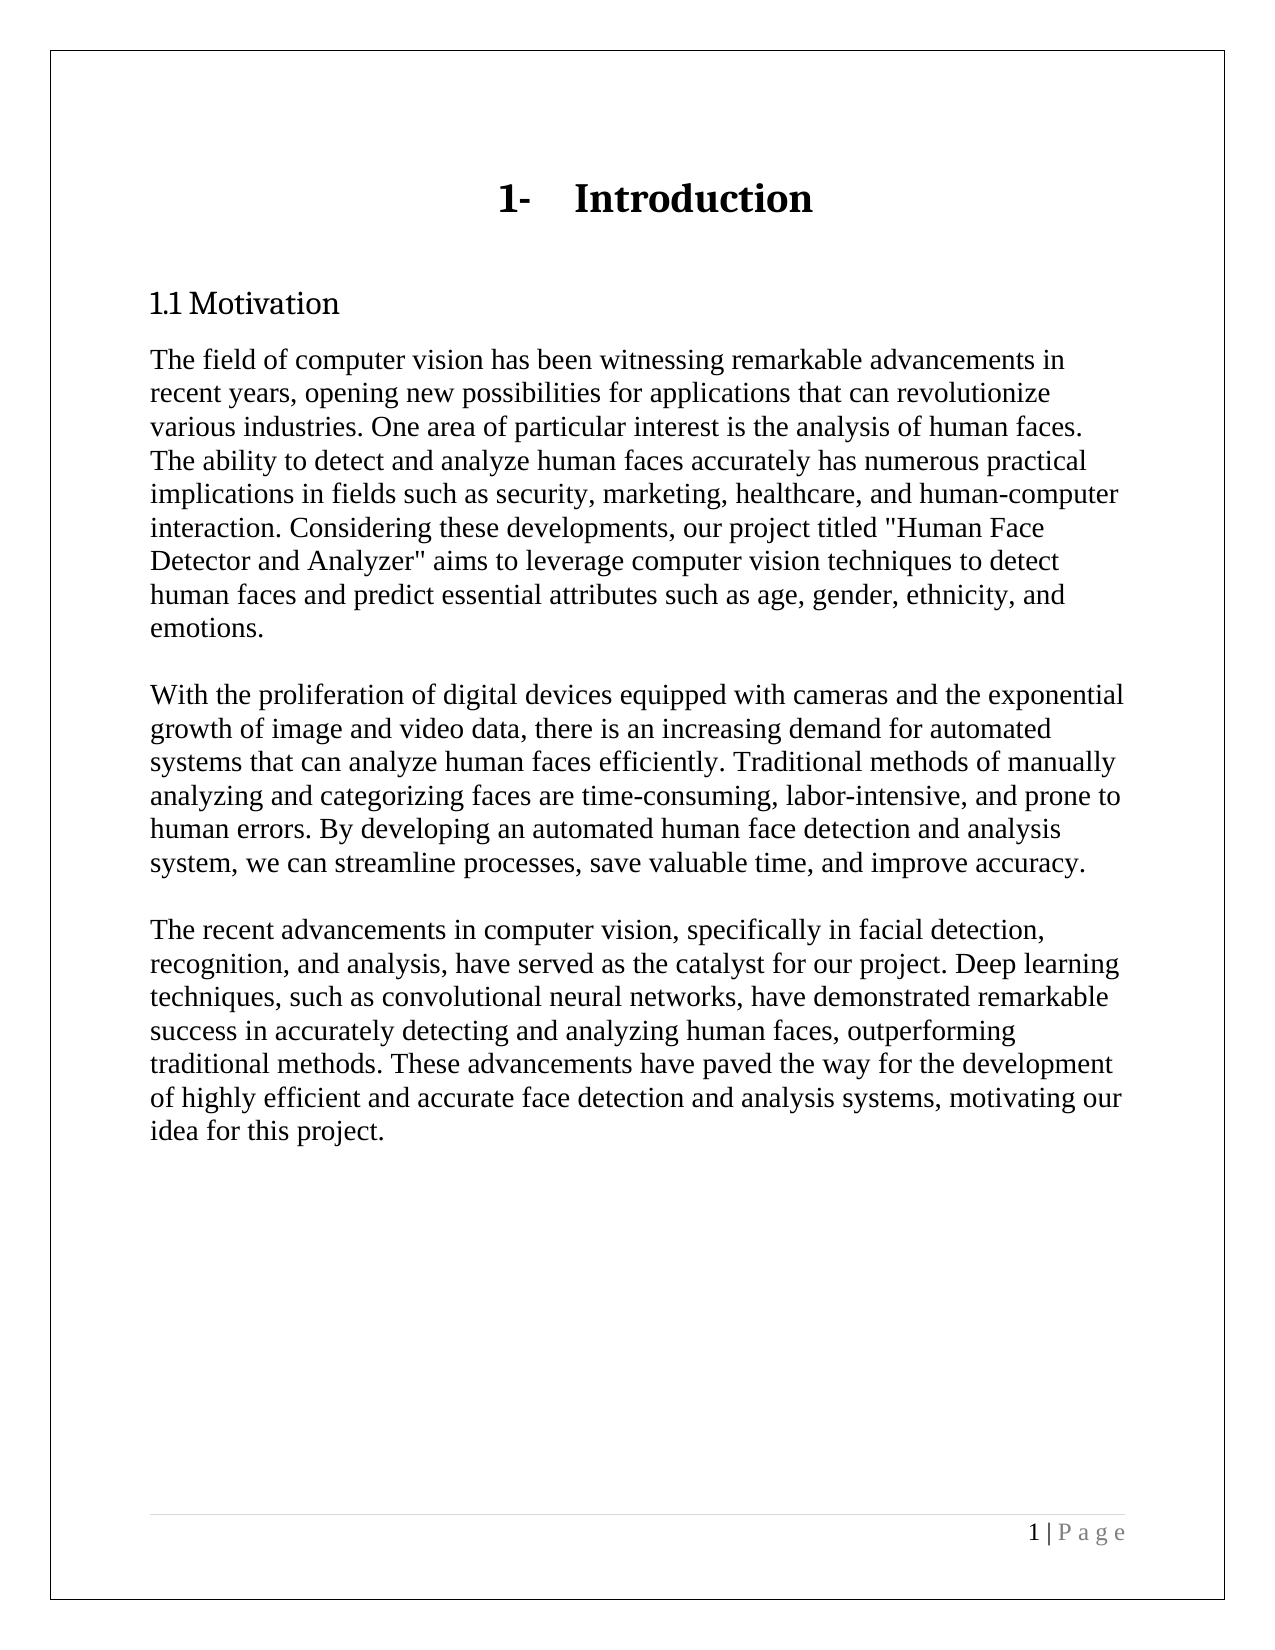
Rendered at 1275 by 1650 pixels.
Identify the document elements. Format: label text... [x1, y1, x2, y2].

subtitle Introduction [187, 175, 1125, 223]
text The recent advancements in computer vision, specifically in facial detection, recognition, and analysis, have served as the catalyst for our project. Deep learning techniques, such as convolutional neural networks, have demonstrated remarkable success in accurately detecting and analyzing human faces, outperforming traditional methods. These advancements have paved the way for the development of highly efficient and accurate face detection and analysis systems, motivating our idea for this project. [150, 912, 1125, 1147]
text The field of computer vision has been witnessing remarkable advancements in recent years, opening new possibilities for applications that can revolutionize various industries. One area of particular interest is the analysis of human faces. The ability to detect and analyze human faces accurately has numerous practical implications in fields such as security, marketing, healthcare, and human-computer interaction. Considering these developments, our project titled "Human Face Detector and Analyzer" aims to leverage computer vision techniques to detect human faces and predict essential attributes such as age, gender, ethnicity, and emotions. [150, 342, 1125, 644]
subtitle 1.1 Motivation [150, 284, 1125, 323]
text With the proliferation of digital devices equipped with cameras and the exponential growth of image and video data, there is an increasing demand for automated systems that can analyze human faces efficiently. Traditional methods of manually analyzing and categorizing faces are time-consuming, labor-intensive, and prone to human errors. By developing an automated human face detection and analysis system, we can streamline processes, save valuable time, and improve accuracy. [150, 677, 1125, 879]
